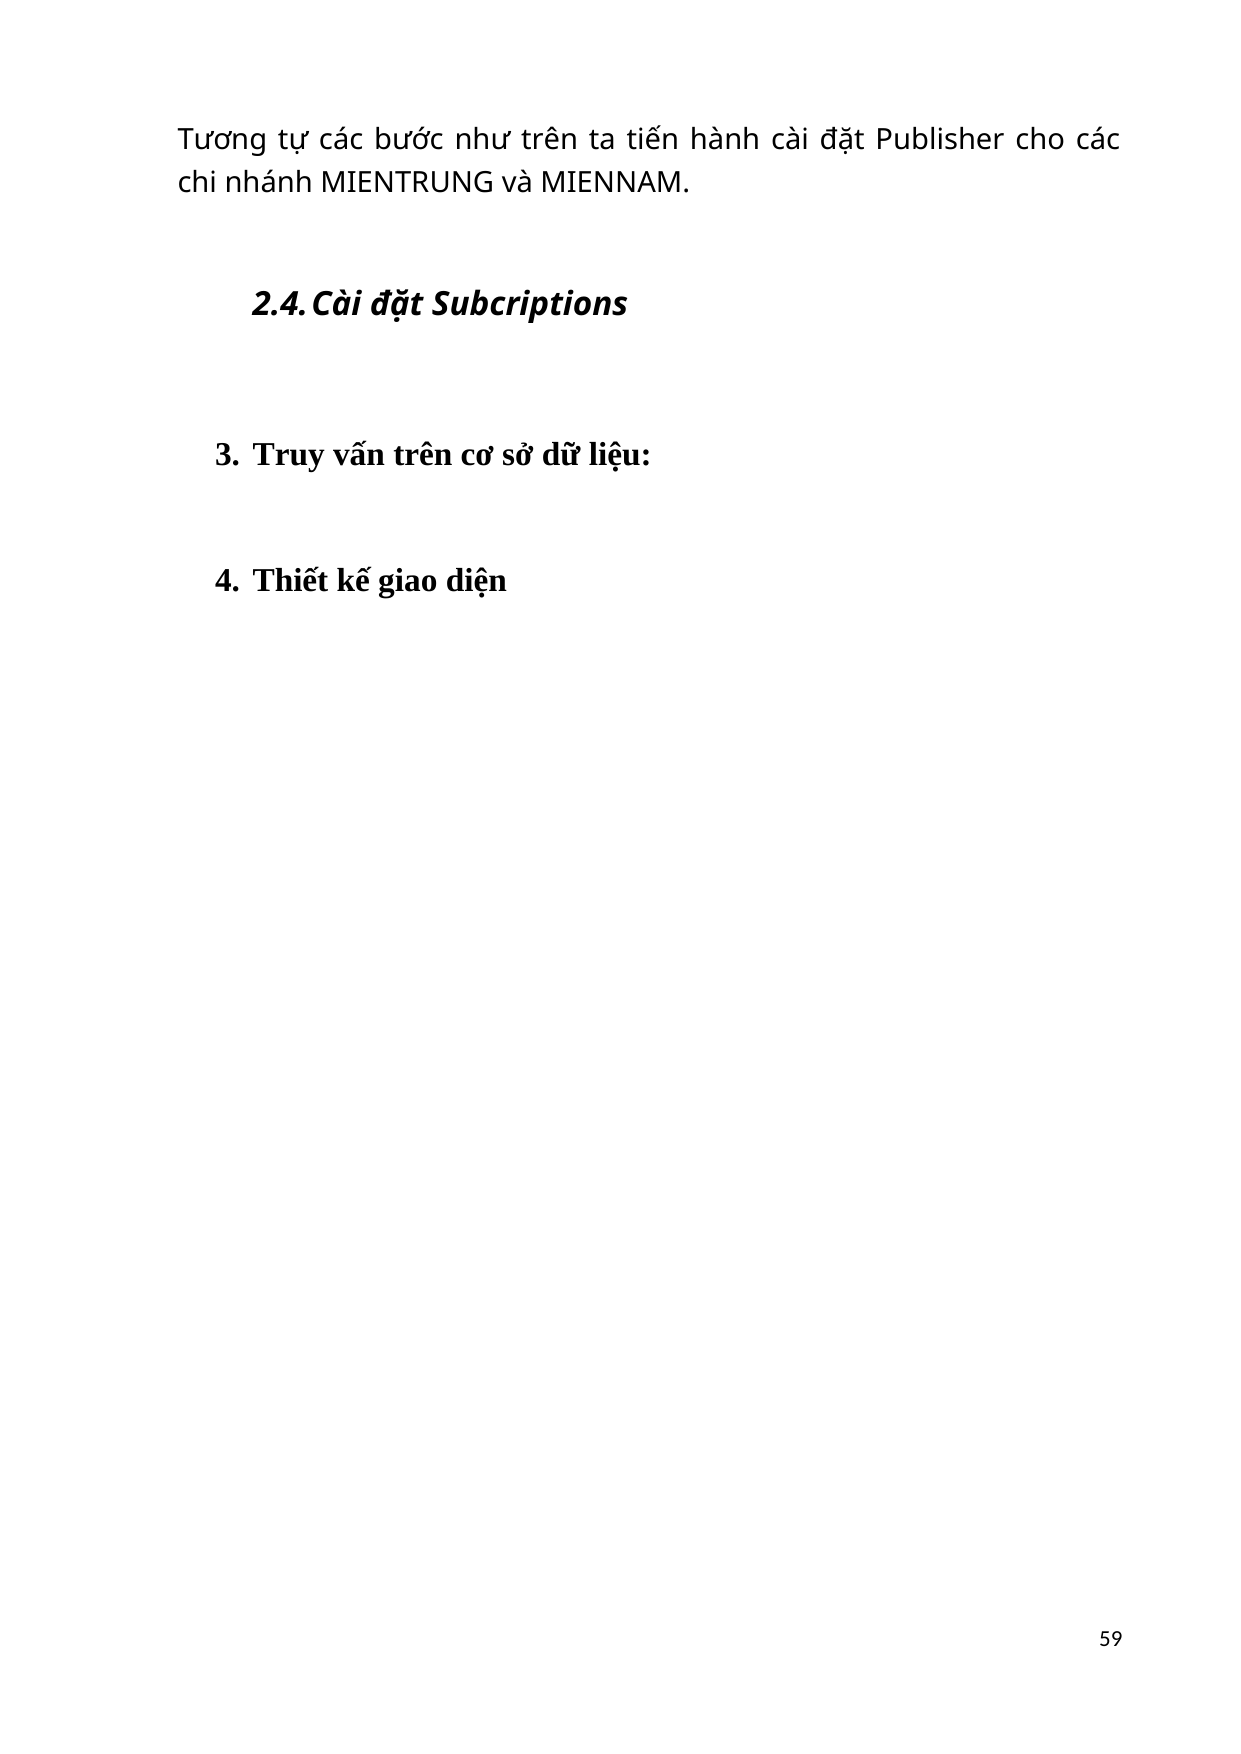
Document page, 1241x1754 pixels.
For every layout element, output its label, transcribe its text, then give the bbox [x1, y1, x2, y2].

text Tương tự các bước như trên ta tiến hành cài đặt Publisher cho các chi nhánh MIENTRUNG và MIENNAM. [177, 118, 1122, 201]
subtitle Cài đặt Subcriptions [252, 280, 1122, 325]
subtitle Truy vấn trên cơ sở dữ liệu: [215, 434, 1122, 472]
subtitle Thiết kế giao diện [215, 561, 1122, 599]
